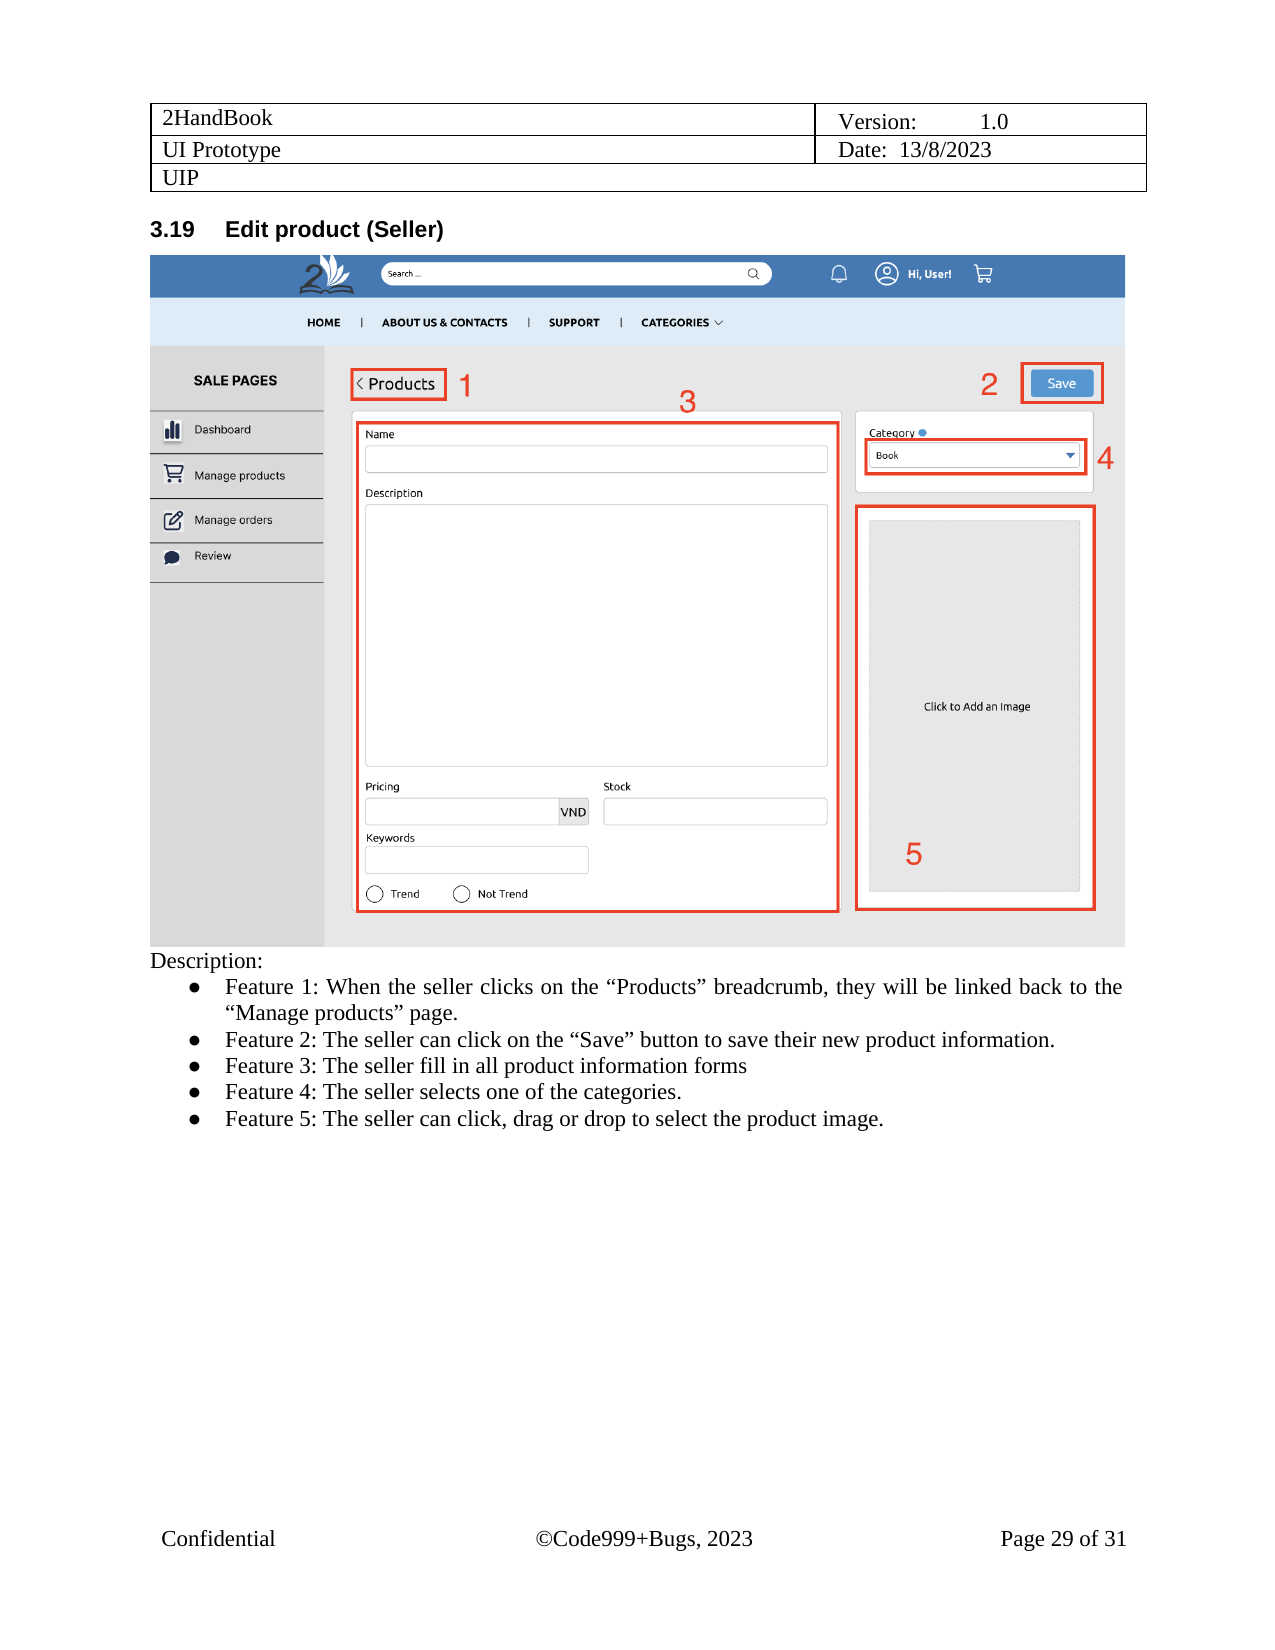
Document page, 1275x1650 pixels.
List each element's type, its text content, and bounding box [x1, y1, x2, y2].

list Feature 4: The seller selects one of the categories. [187, 1078, 1125, 1105]
picture [150, 255, 1125, 947]
subtitle Edit product (Seller) [150, 216, 1125, 242]
list Feature 2: The seller can click on the “Save” button to save their new product information. [187, 1026, 1125, 1052]
list Feature 3: The seller fill in all product information forms [187, 1052, 1125, 1078]
list Feature 1: When the seller clicks on the “Products” breadcrumb, they will be linked back to the “Manage products” page. [187, 973, 1125, 1026]
list Feature 5: The seller can click, drag or drop to select the product image. [187, 1105, 1125, 1131]
text Description: [150, 947, 1125, 973]
